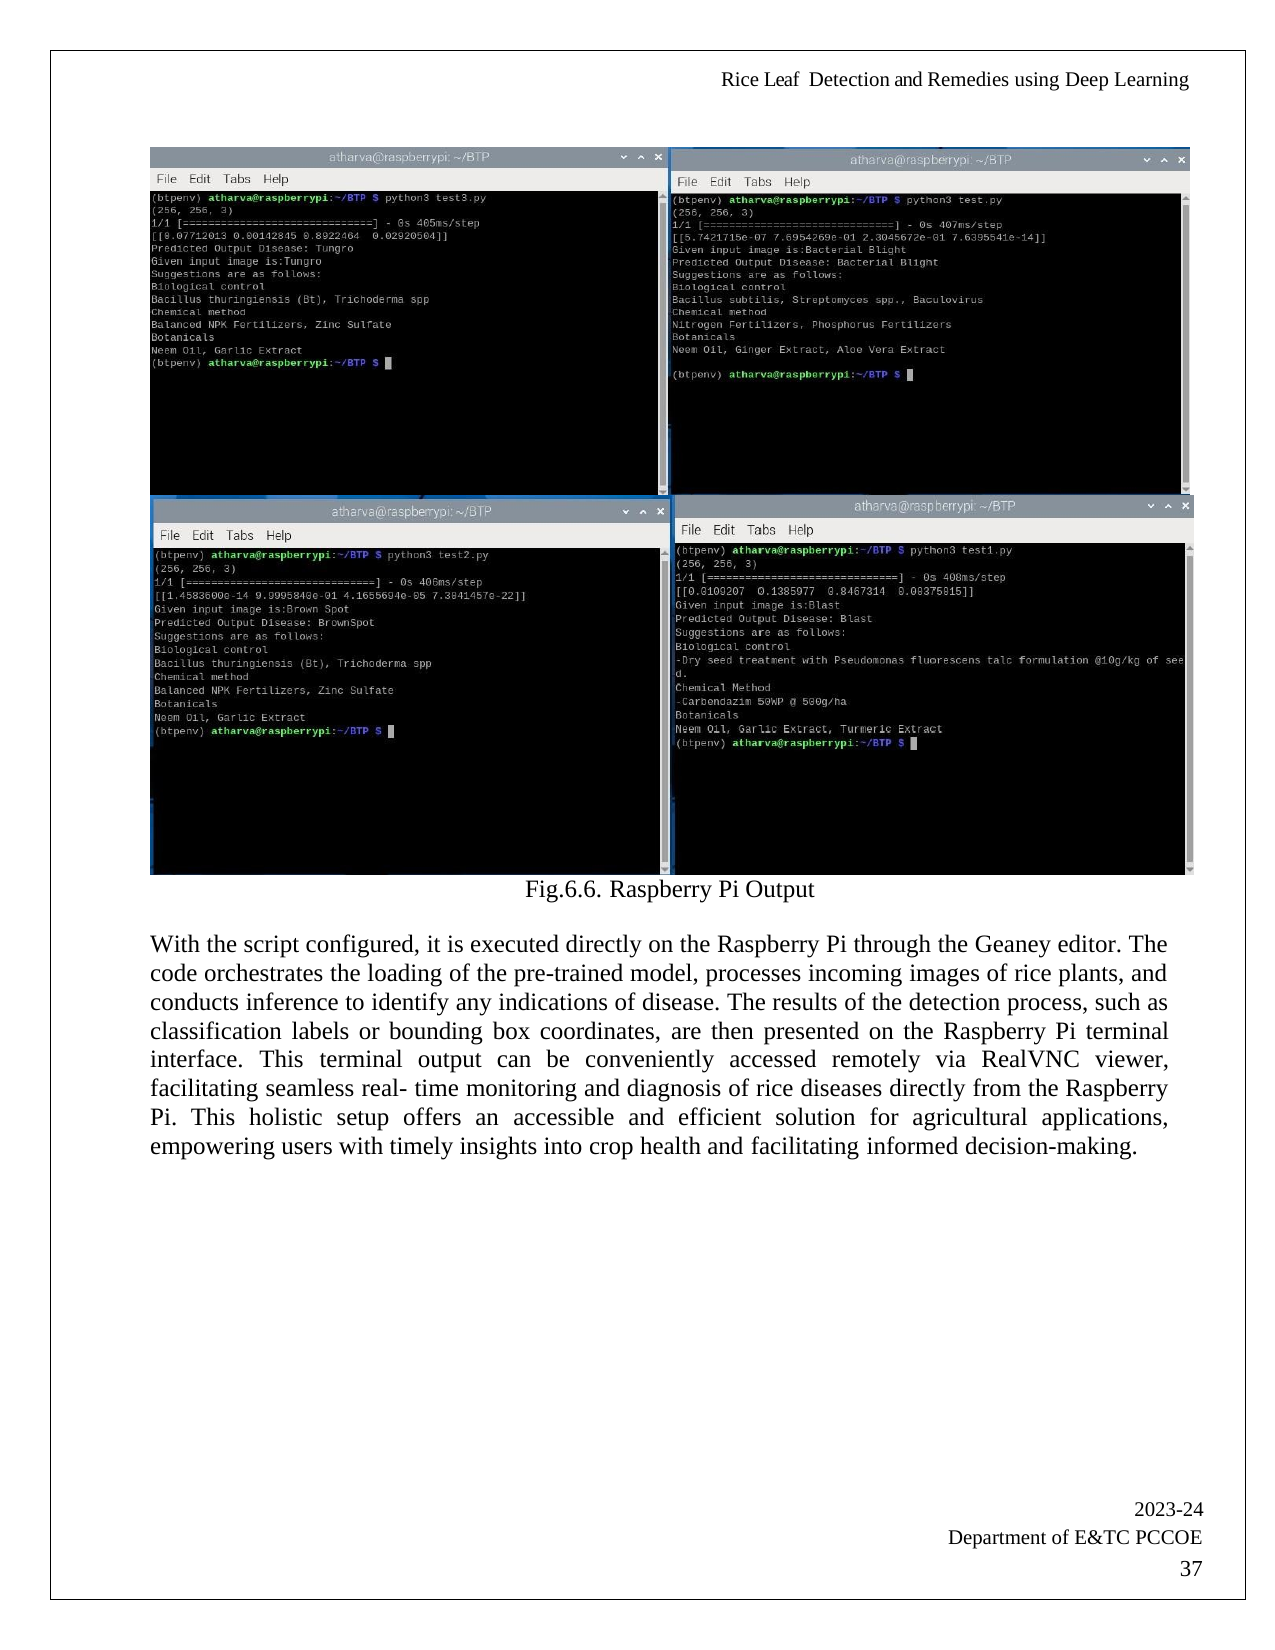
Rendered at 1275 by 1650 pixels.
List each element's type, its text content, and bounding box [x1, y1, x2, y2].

text With the script configured, it is executed directly on the Raspberry Pi through the Geaney editor. The code orchestrates the loading of the pre-trained model, processes incoming images of rice plants, and conducts inference to identify any indications of disease. The results of the detection process, such as classification labels or bounding box coordinates, are then presented on the Raspberry Pi terminal interface. This terminal output can be conveniently accessed remotely via RealVNC viewer, facilitating seamless real- time monitoring and diagnosis of rice diseases directly from the Raspberry Pi. This holistic setup offers an accessible and efficient solution for agricultural applications, empowering users with timely insights into crop health and facilitating informed decision-making. [150, 929, 1169, 1159]
picture [150, 147, 1194, 875]
text Fig.6.6. Raspberry Pi Output [275, 875, 1064, 903]
